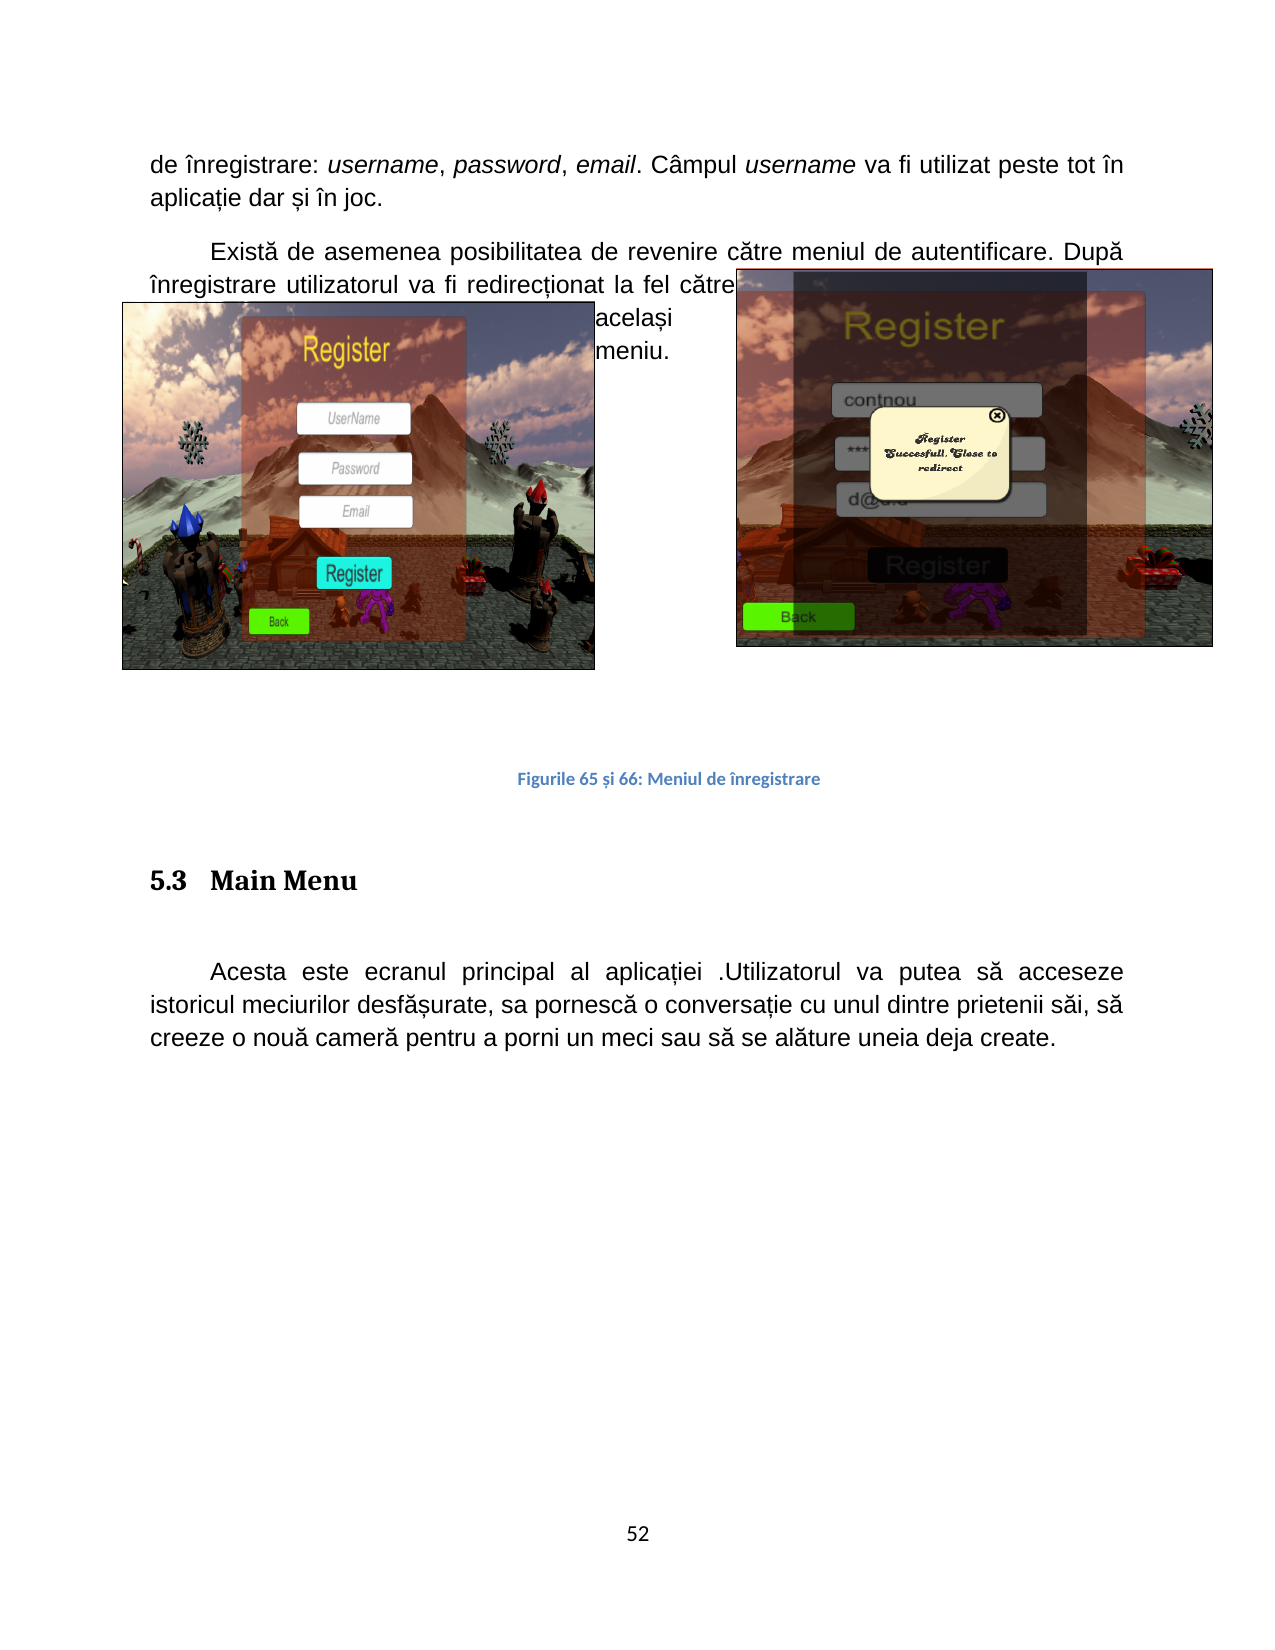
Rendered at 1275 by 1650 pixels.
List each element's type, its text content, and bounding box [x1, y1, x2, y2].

picture [123, 303, 594, 669]
text Acesta este ecranul principal al aplicației .Utilizatorul va putea să acceseze istoricul meciurilor desfășurate, sa pornescă o conversație cu unul dintre prietenii săi, să creeze o nouă cameră pentru a porni un meci sau să se alăture uneia deja create. [150, 957, 1125, 1052]
picture [737, 270, 1212, 646]
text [150, 150, 1125, 212]
text Există de asemenea posibilitatea de revenire către meniul de autentificare. După înregistrare utilizatorul va fi redirecționat la fel către același meniu. [150, 237, 1125, 365]
text Figurile 65 și 66: Meniul de înregistrare [300, 767, 1125, 790]
subtitle Main Menu [150, 864, 1125, 898]
